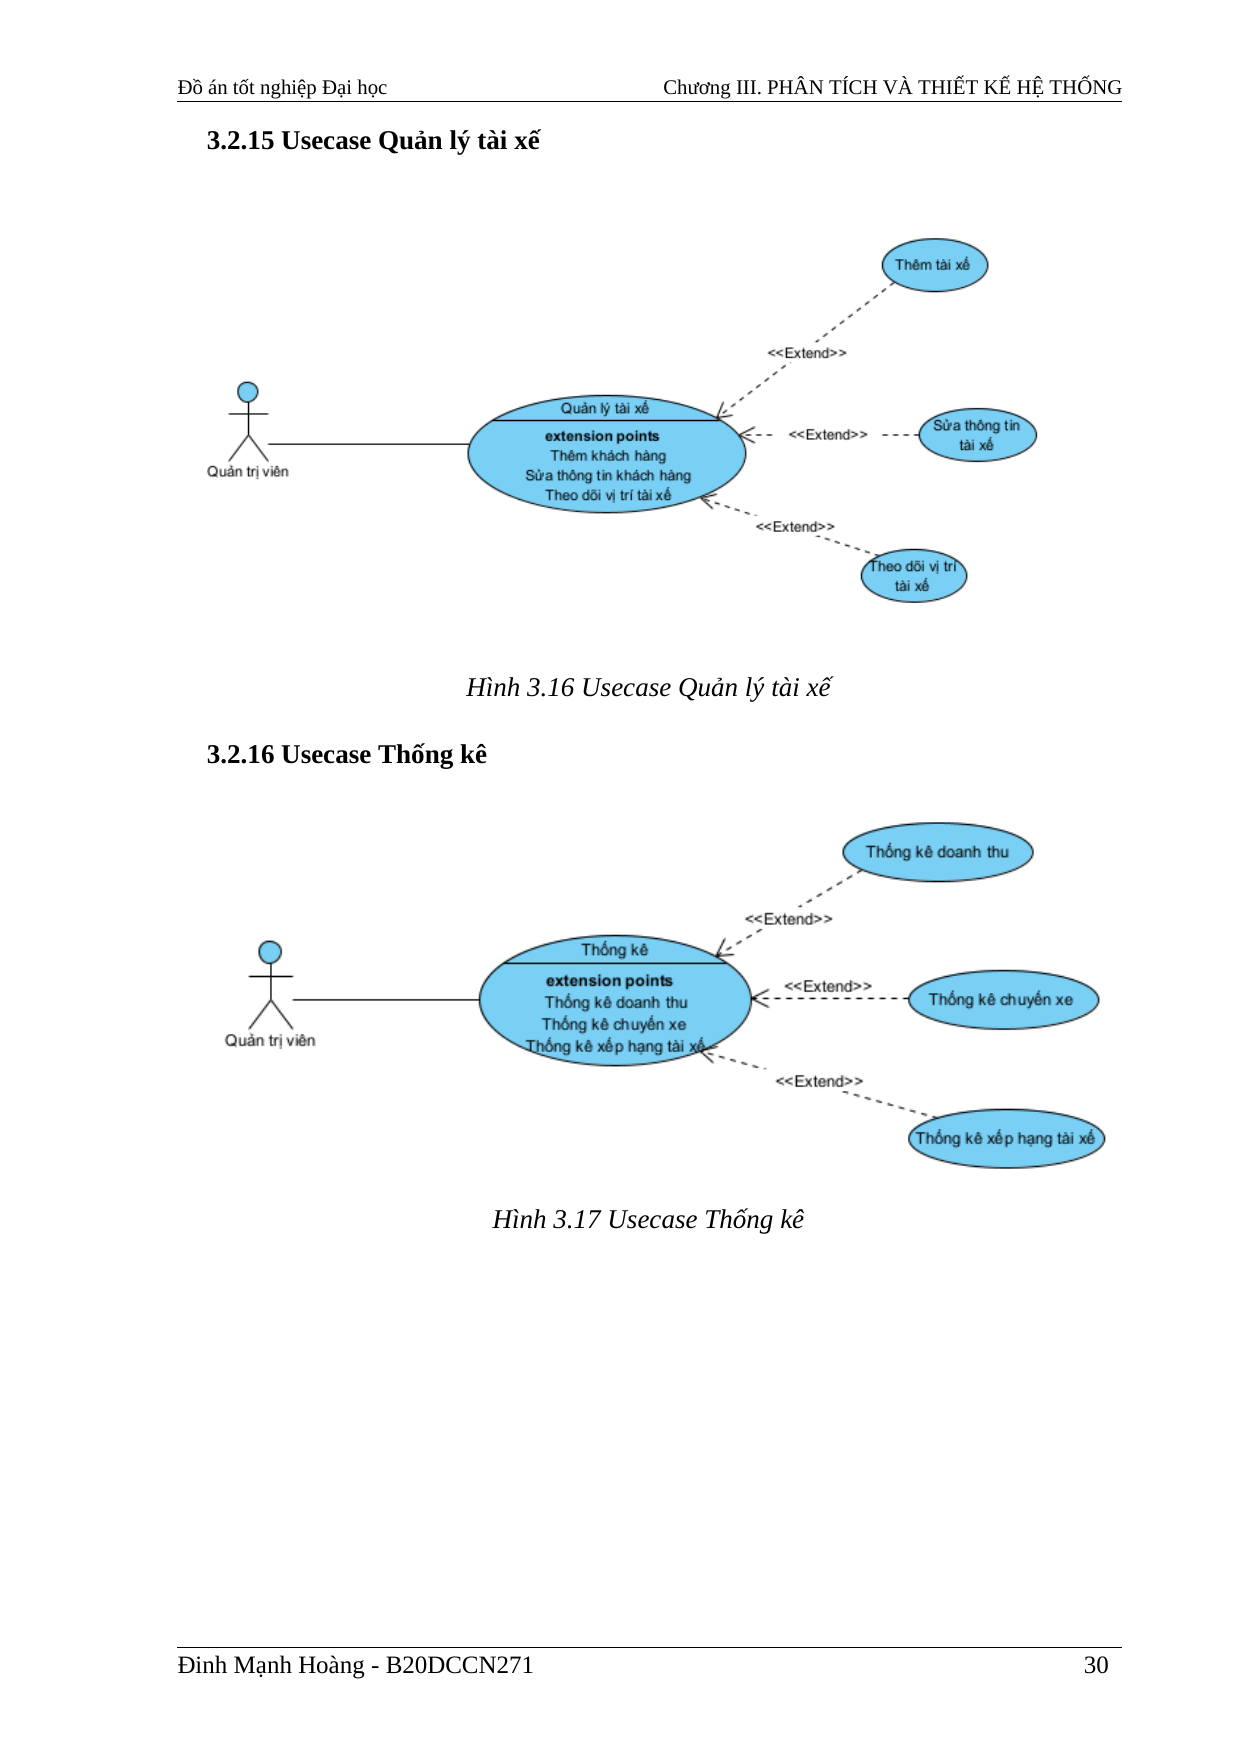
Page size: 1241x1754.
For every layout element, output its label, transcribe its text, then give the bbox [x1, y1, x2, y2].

picture [177, 805, 1123, 1185]
subtitle 3.2.15 Usecase Quản lý tài xế [207, 124, 1122, 155]
subtitle 3.2.16 Usecase Thống kê [207, 738, 1122, 769]
picture [177, 191, 1078, 653]
subtitle Hình 3.17 Usecase Thống kê [177, 1203, 1122, 1234]
subtitle Hình 3.16 Usecase Quản lý tài xế [177, 671, 1122, 702]
